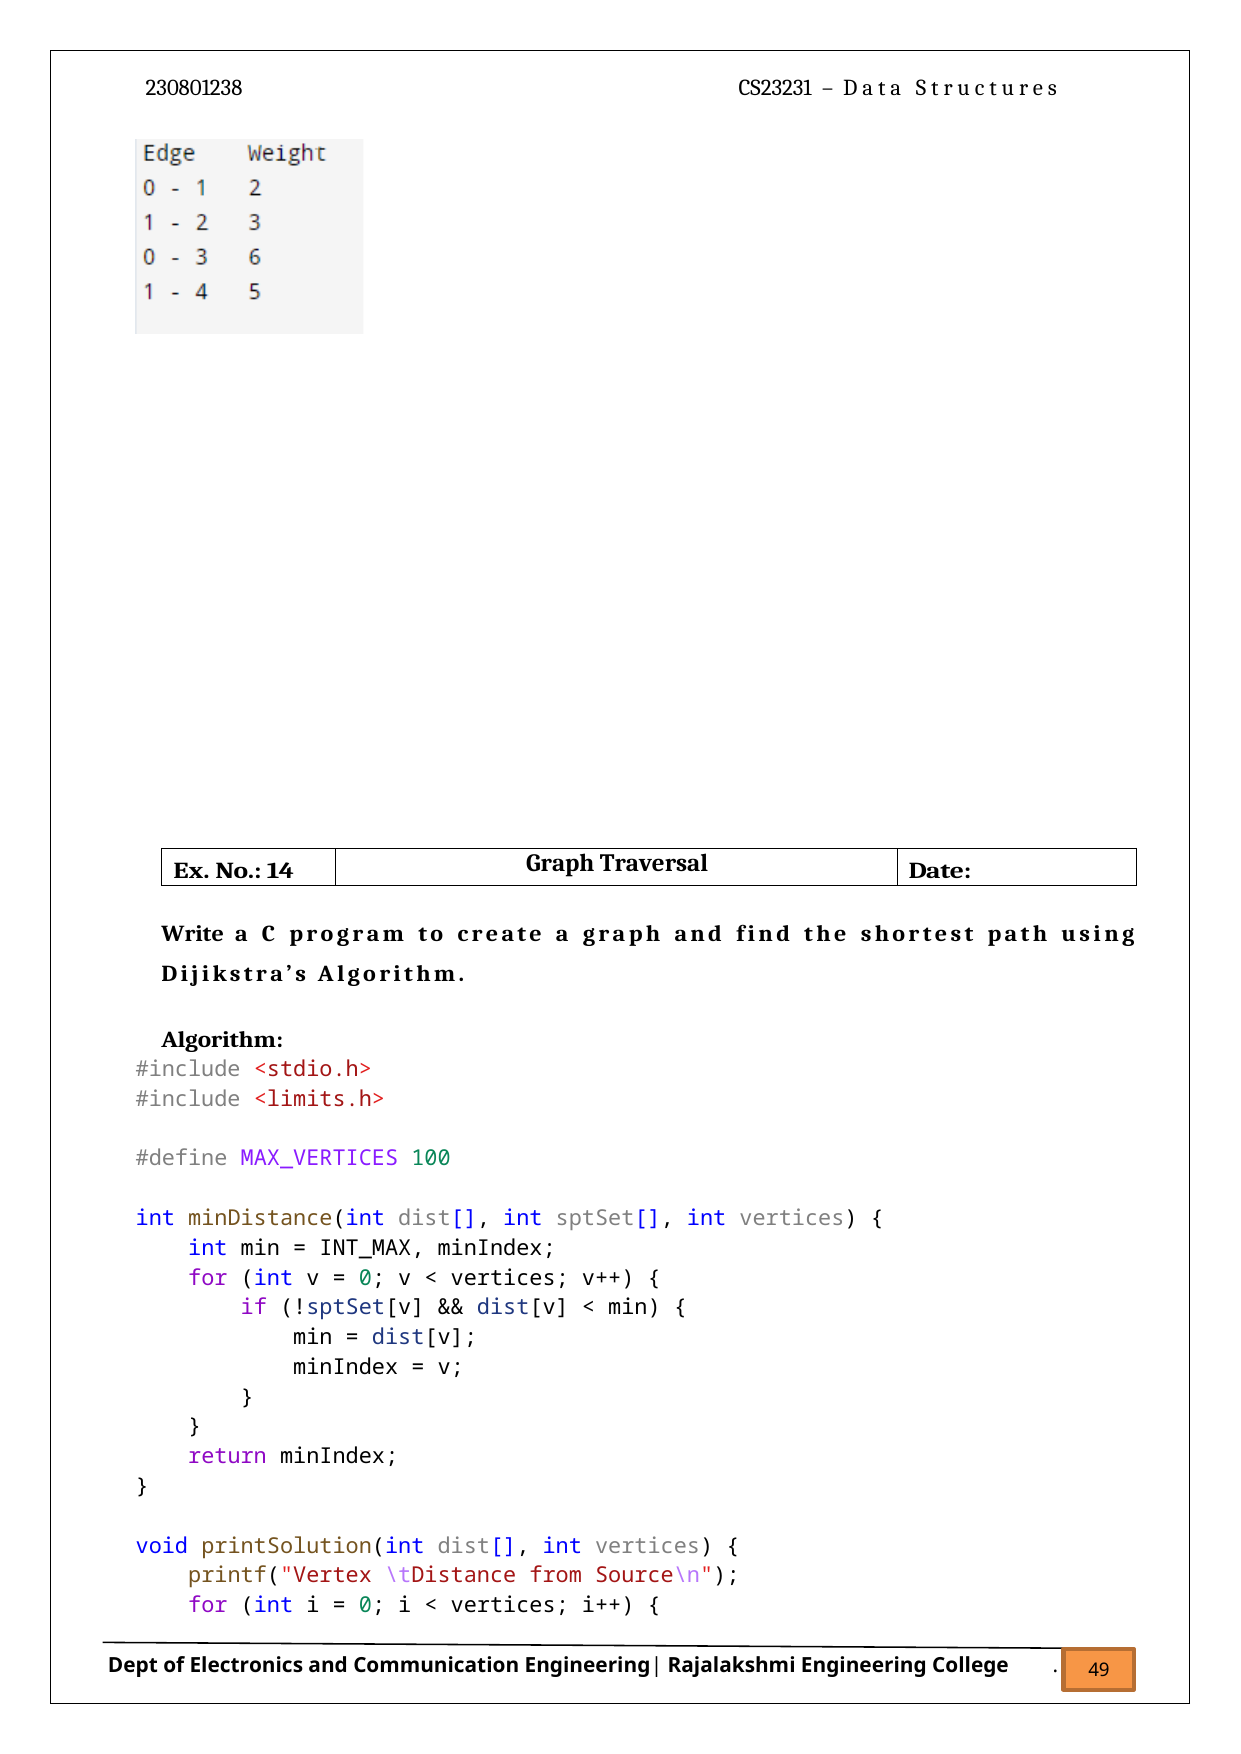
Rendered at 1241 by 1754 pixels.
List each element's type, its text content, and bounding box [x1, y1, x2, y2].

picture [135, 139, 364, 334]
text for (int v = 0; v < vertices; v++) { [135, 1261, 1136, 1291]
text } [135, 1381, 1136, 1410]
text void printSolution(int dist[], int vertices) { [135, 1529, 1136, 1559]
text return minIndex; [135, 1440, 1136, 1470]
table_header Ex. No.: 14 [162, 849, 335, 884]
text } [135, 1470, 1136, 1500]
text } [135, 1410, 1136, 1440]
text minIndex = v; [135, 1351, 1136, 1381]
text #define MAX_VERTICES 100 [135, 1142, 1136, 1172]
text #include <stdio.h> [135, 1053, 1136, 1083]
text int min = INT_MAX, minIndex; [135, 1232, 1136, 1261]
text for (int i = 0; i < vertices; i++) { [135, 1589, 1136, 1619]
text printf("Vertex \tDistance from Source\n"); [135, 1559, 1136, 1589]
text Write a C program to create a graph and find the shortest path using Dijikstra’s Algorithm. [161, 921, 1136, 987]
table_header Graph Traversal [336, 849, 897, 884]
text min = dist[v]; [135, 1321, 1136, 1351]
text #include <limits.h> [135, 1083, 1136, 1112]
text if (!sptSet[v] && dist[v] < min) { [135, 1291, 1136, 1321]
text int minDistance(int dist[], int sptSet[], int vertices) { [135, 1202, 1136, 1232]
table_header Date: [898, 849, 1136, 884]
text Algorithm: [161, 1027, 1136, 1053]
